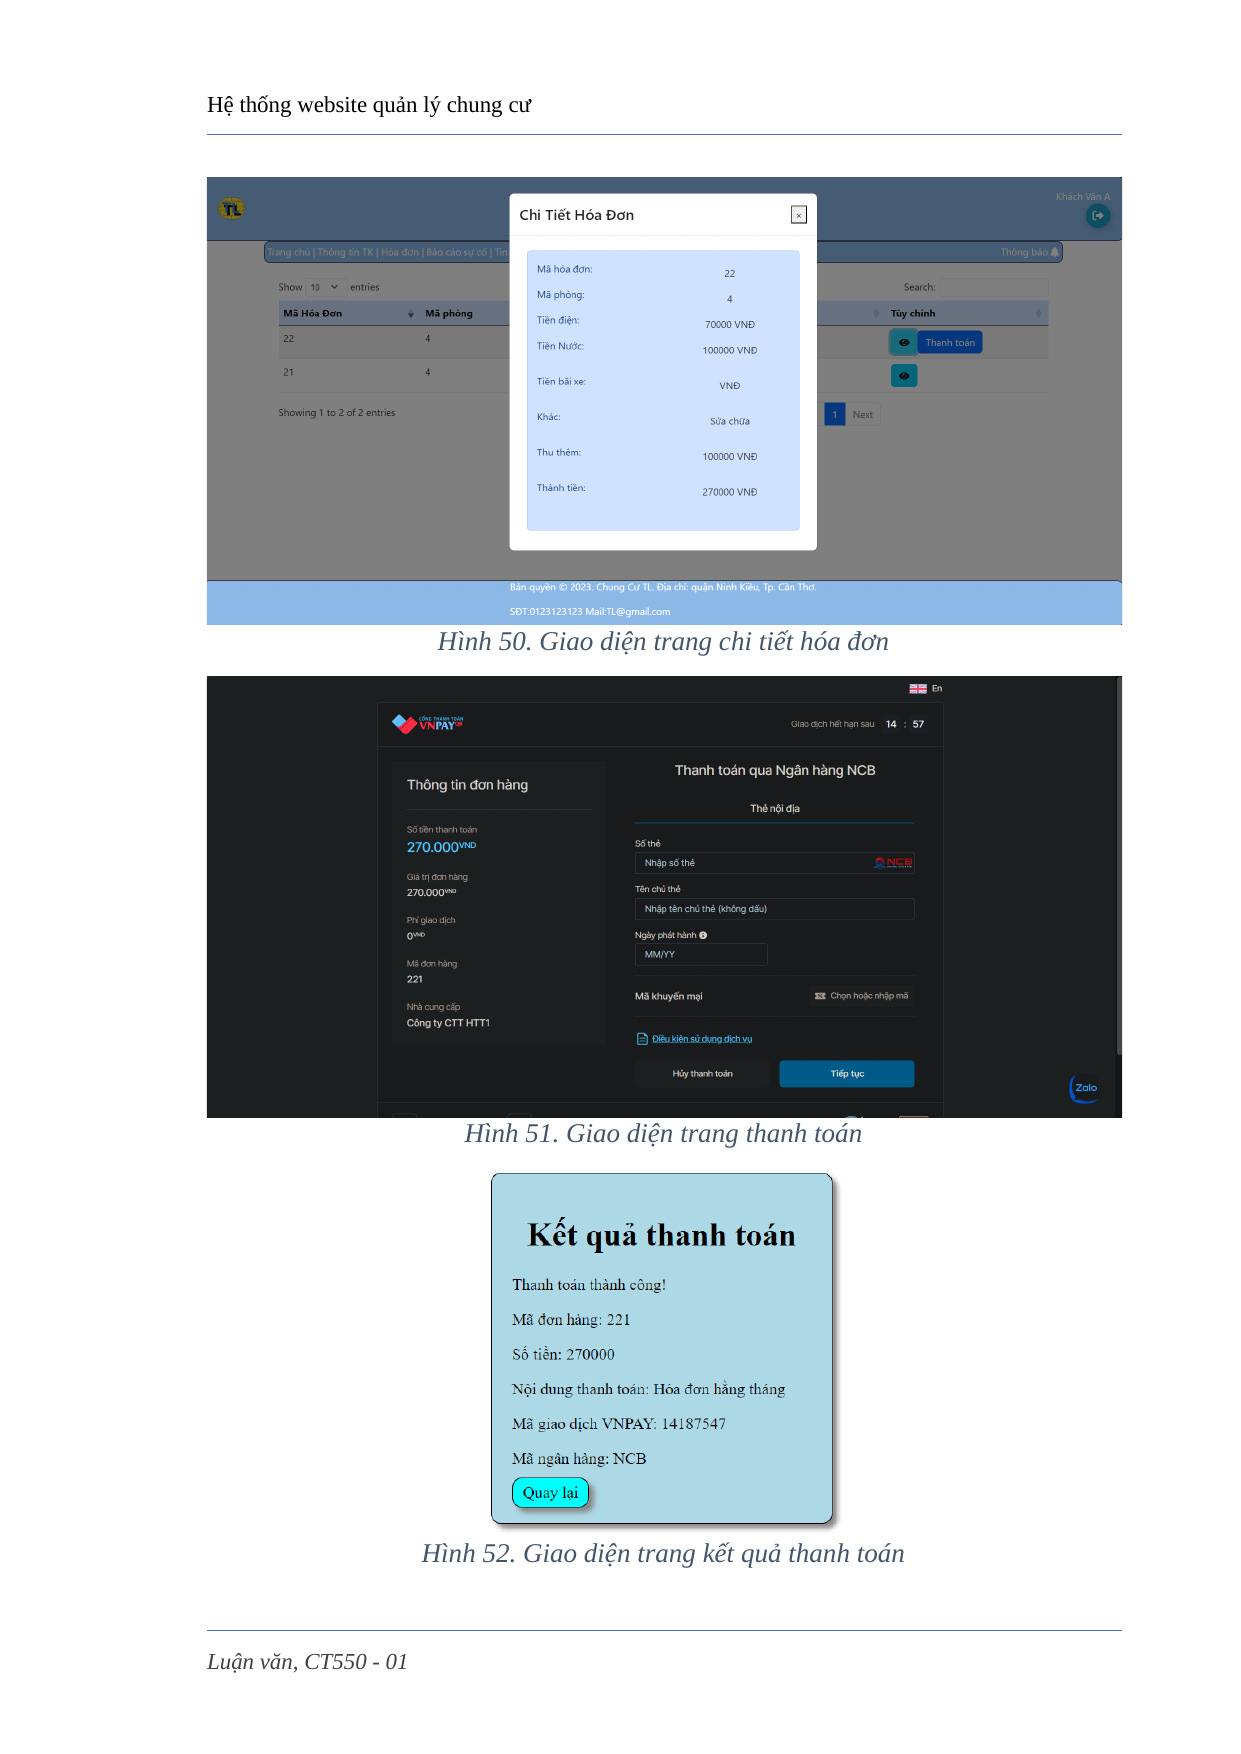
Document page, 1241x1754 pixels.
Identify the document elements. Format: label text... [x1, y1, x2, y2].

picture [206, 177, 1123, 625]
text Hình 50. Giao diện trang chi tiết hóa đơn [207, 625, 1122, 656]
text Hình 52. Giao diện trang kết quả thanh toán [207, 1537, 1122, 1568]
picture [484, 1169, 845, 1537]
text Hình 51. Giao diện trang thanh toán [207, 1118, 1122, 1148]
picture [206, 676, 1123, 1118]
